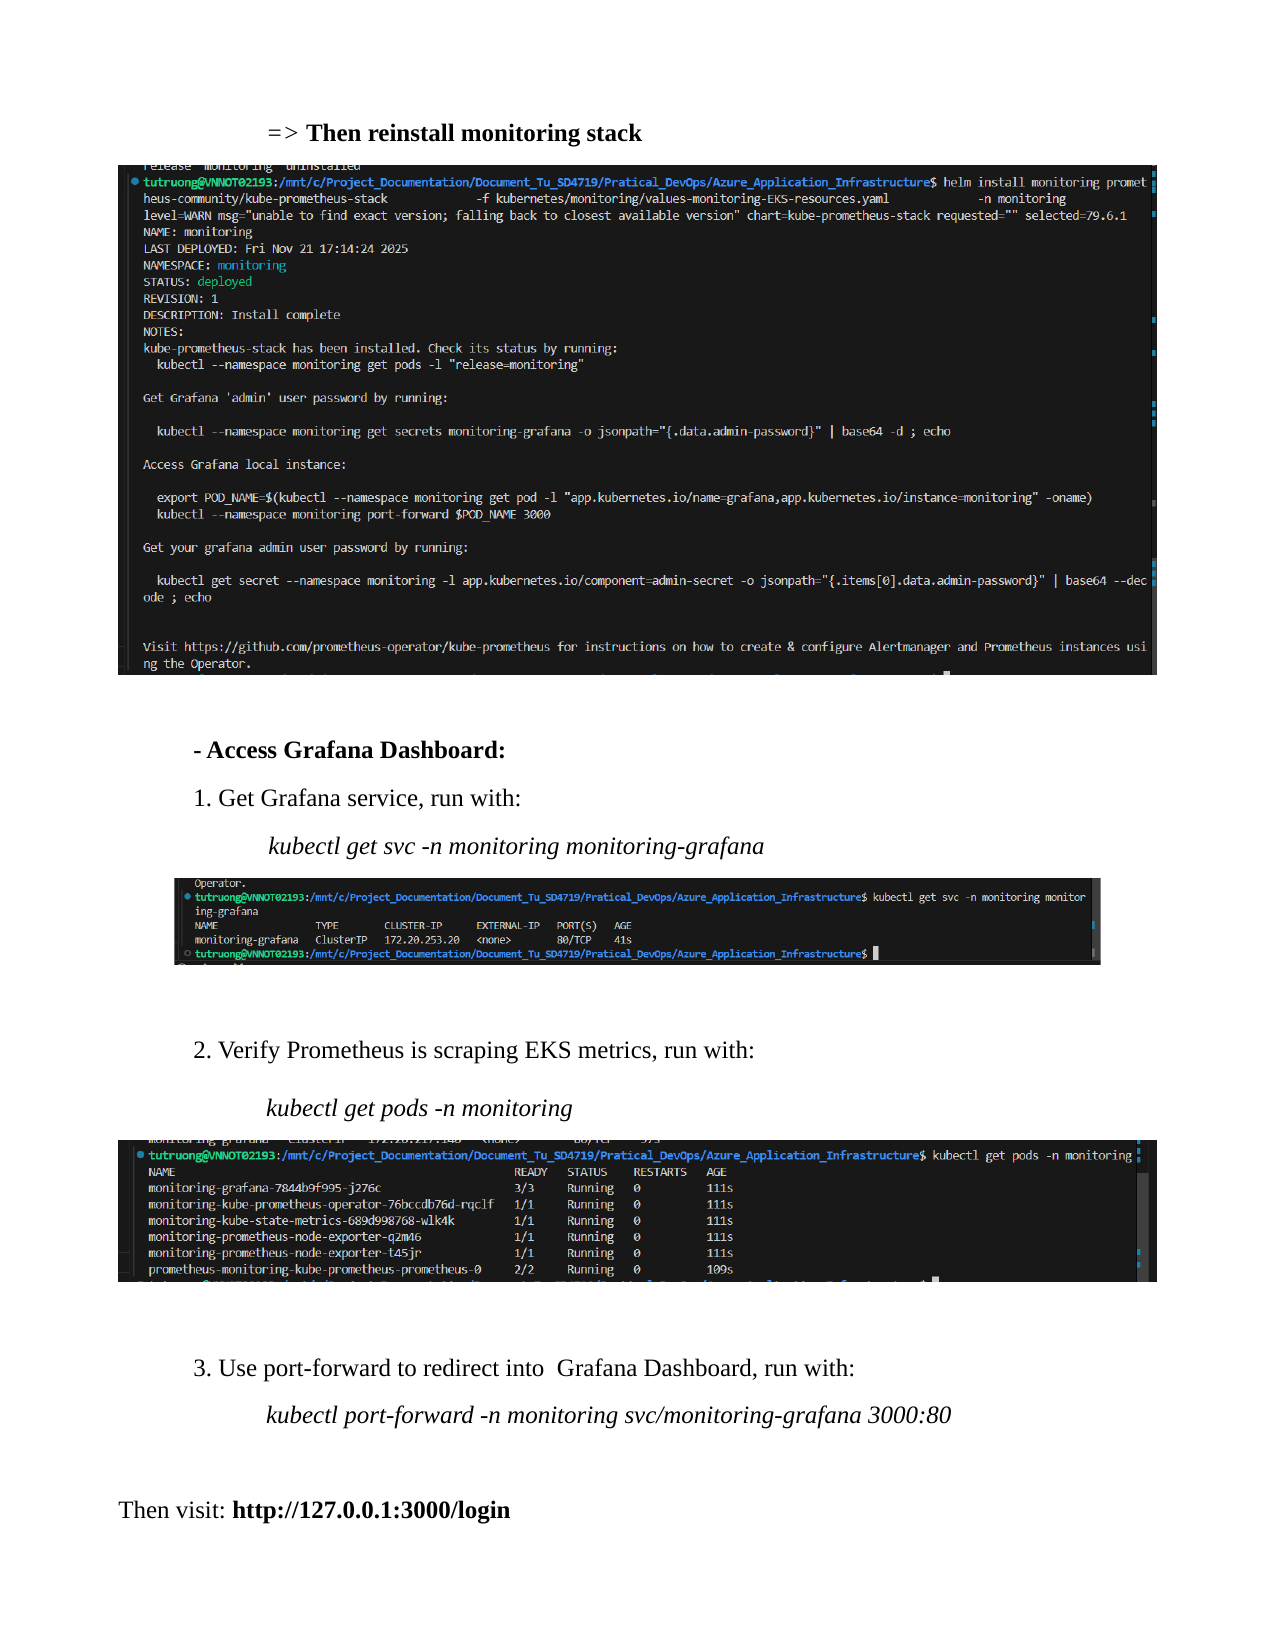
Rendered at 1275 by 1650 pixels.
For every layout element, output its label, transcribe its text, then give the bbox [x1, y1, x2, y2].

list kubectl get pods -n monitoring [193, 1093, 1157, 1122]
picture [118, 165, 1157, 675]
list kubectl get svc -n monitoring monitoring-grafana [268, 831, 1157, 859]
text Then visit: http://127.0.0.1:3000/login [118, 1496, 1157, 1524]
picture [118, 1140, 1157, 1282]
text kubectl port-forward -n monitoring svc/monitoring-grafana 3000:80 [118, 1400, 1157, 1429]
list 3. Use port-forward to redirect into Grafana Dashboard, run with: [193, 1353, 1157, 1382]
list - Access Grafana Dashboard: [193, 736, 1157, 764]
list 2. Verify Prometheus is scraping EKS metrics, run with: [193, 1035, 1157, 1064]
picture [174, 878, 1101, 965]
list 1. Get Grafana service, run with: [193, 783, 1157, 812]
text => Then reinstall monitoring stack [118, 118, 1157, 147]
